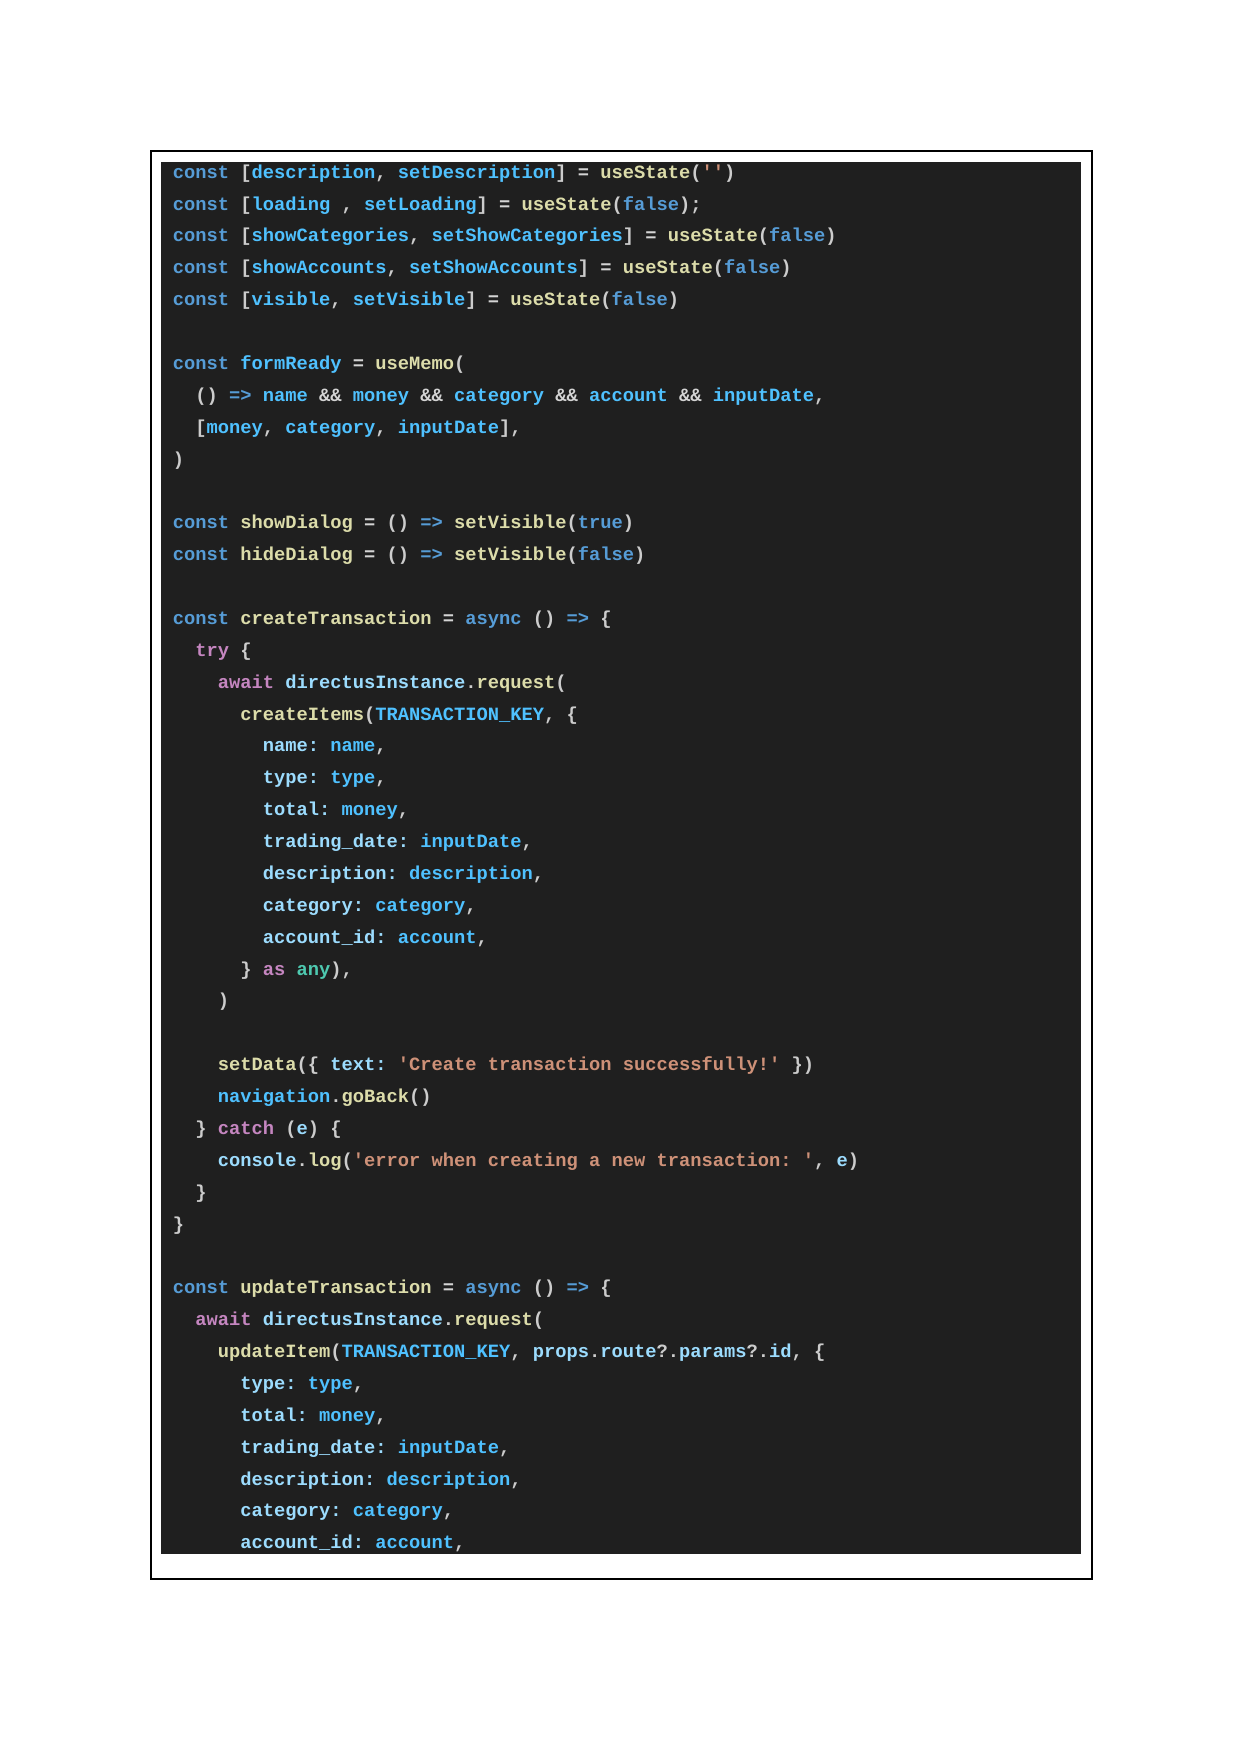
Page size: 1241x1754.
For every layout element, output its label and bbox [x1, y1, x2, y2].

table_header [152, 152, 1091, 1578]
